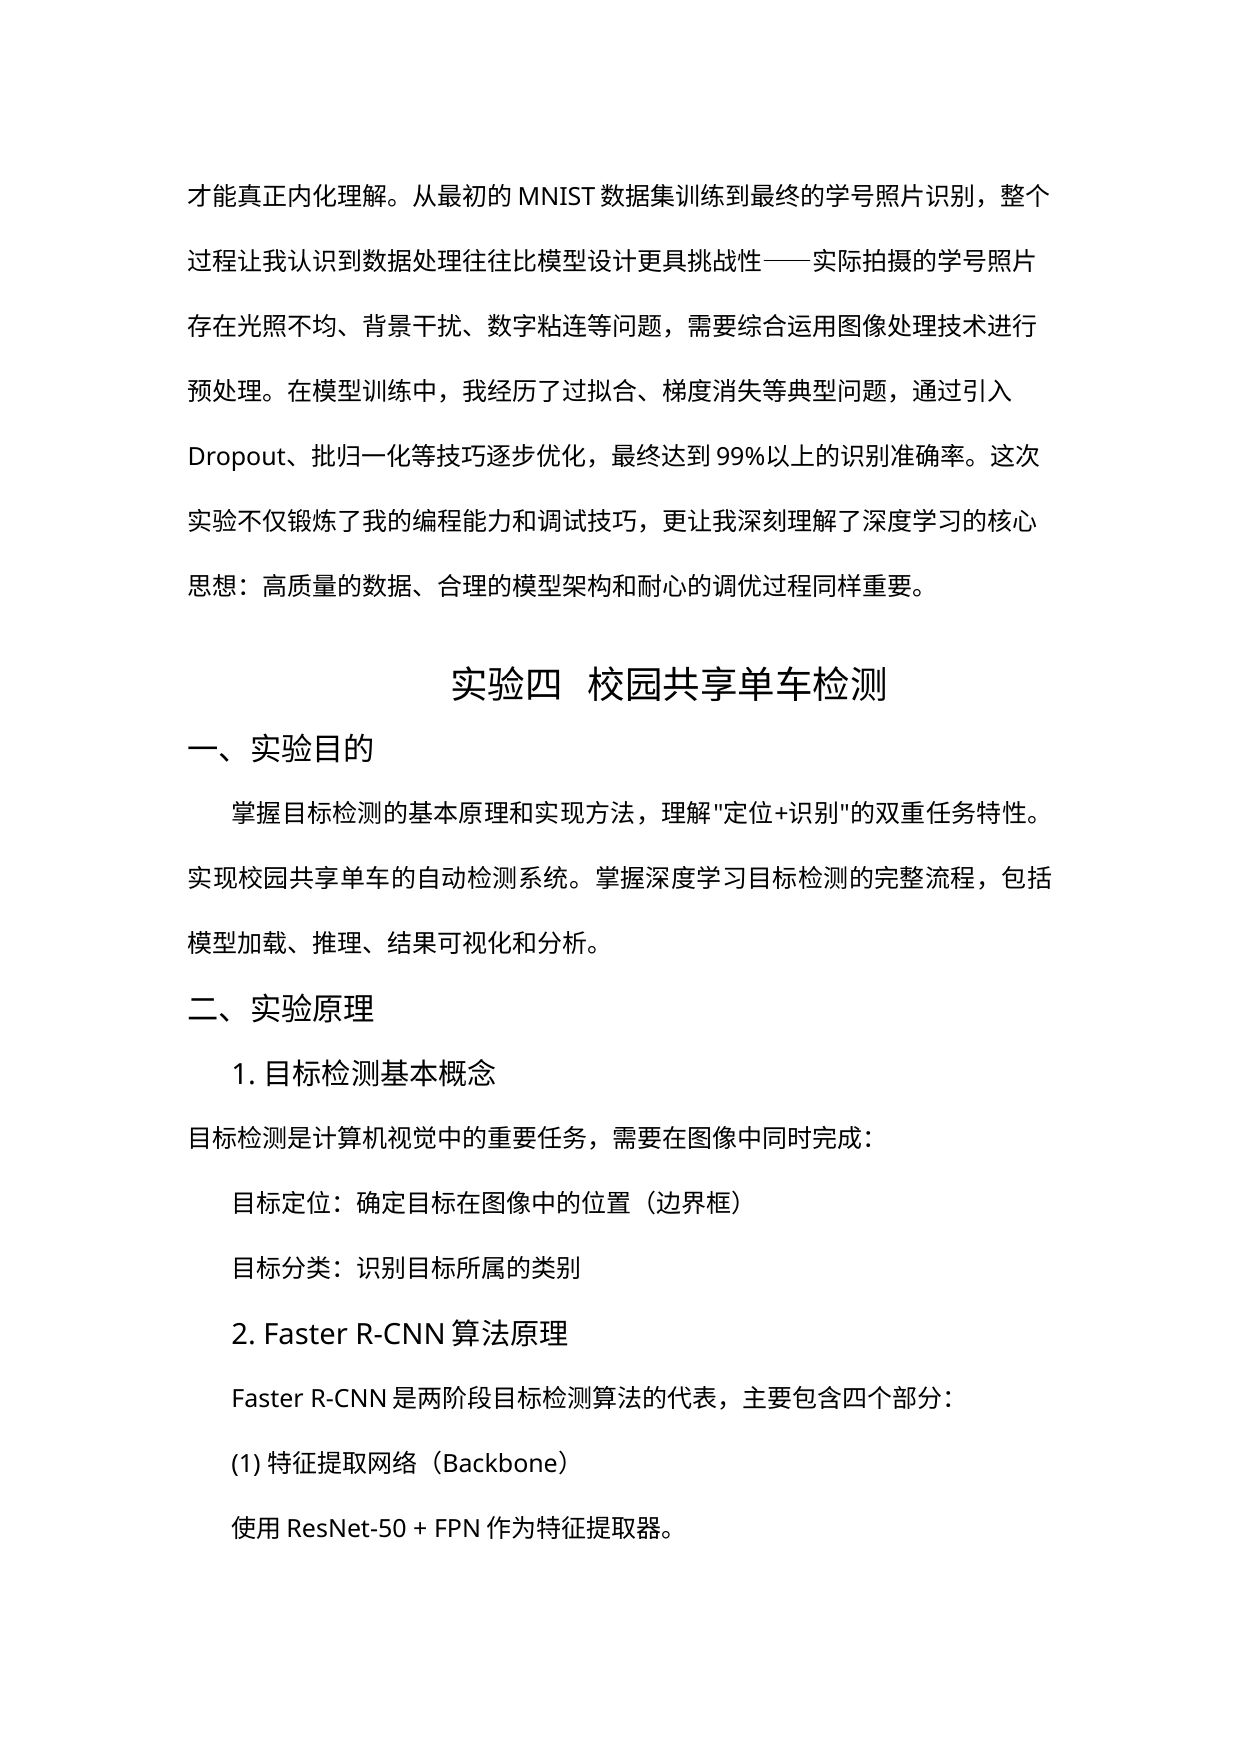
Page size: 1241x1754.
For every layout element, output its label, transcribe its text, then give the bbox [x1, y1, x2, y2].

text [187, 162, 1053, 617]
list 目标分类：识别目标所属的类别 [187, 1234, 1053, 1299]
list 实验目的 [187, 714, 1053, 779]
list 掌握目标检测的基本原理和实现方法，理解"定位+识别"的双重任务特性。实现校园共享单车的自动检测系统。掌握深度学习目标检测的完整流程，包括模型加载、推理、结果可视化和分析。 [187, 779, 1053, 974]
list 2. Faster R-CNN算法原理 [187, 1299, 1053, 1364]
list Faster R-CNN是两阶段目标检测算法的代表，主要包含四个部分： [187, 1364, 1053, 1429]
list 特征提取网络（Backbone） [187, 1429, 1053, 1494]
list 实验原理 [187, 974, 1053, 1039]
list 目标定位：确定目标在图像中的位置（边界框） [187, 1169, 1053, 1234]
list 1. 目标检测基本概念 [187, 1039, 1053, 1104]
list 目标检测是计算机视觉中的重要任务，需要在图像中同时完成： [187, 1104, 1053, 1169]
text 实验四 校园共享单车检测 [187, 649, 1053, 714]
list 使用ResNet-50 + FPN作为特征提取器。 [187, 1494, 1053, 1559]
